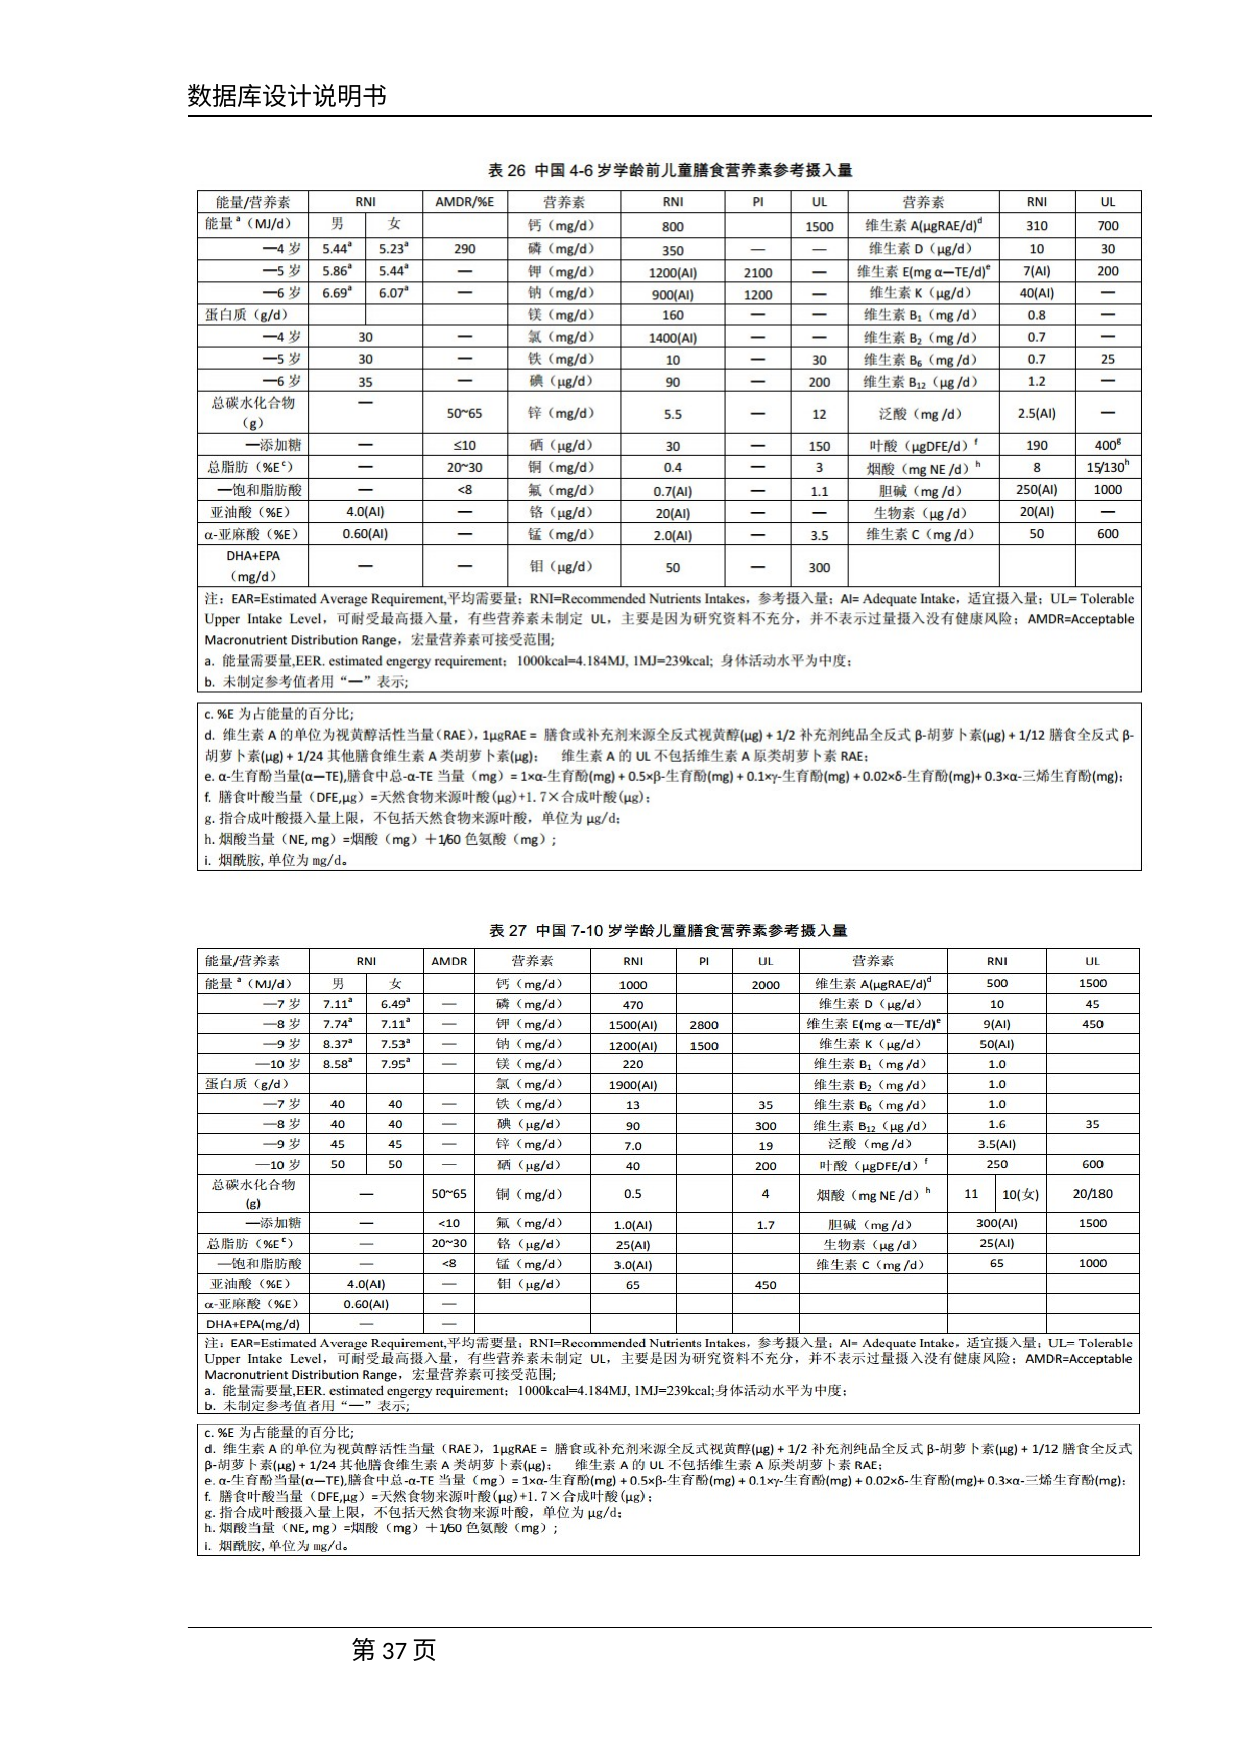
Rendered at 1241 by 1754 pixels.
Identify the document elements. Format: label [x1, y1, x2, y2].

picture [187, 904, 1151, 1565]
picture [187, 142, 1152, 881]
